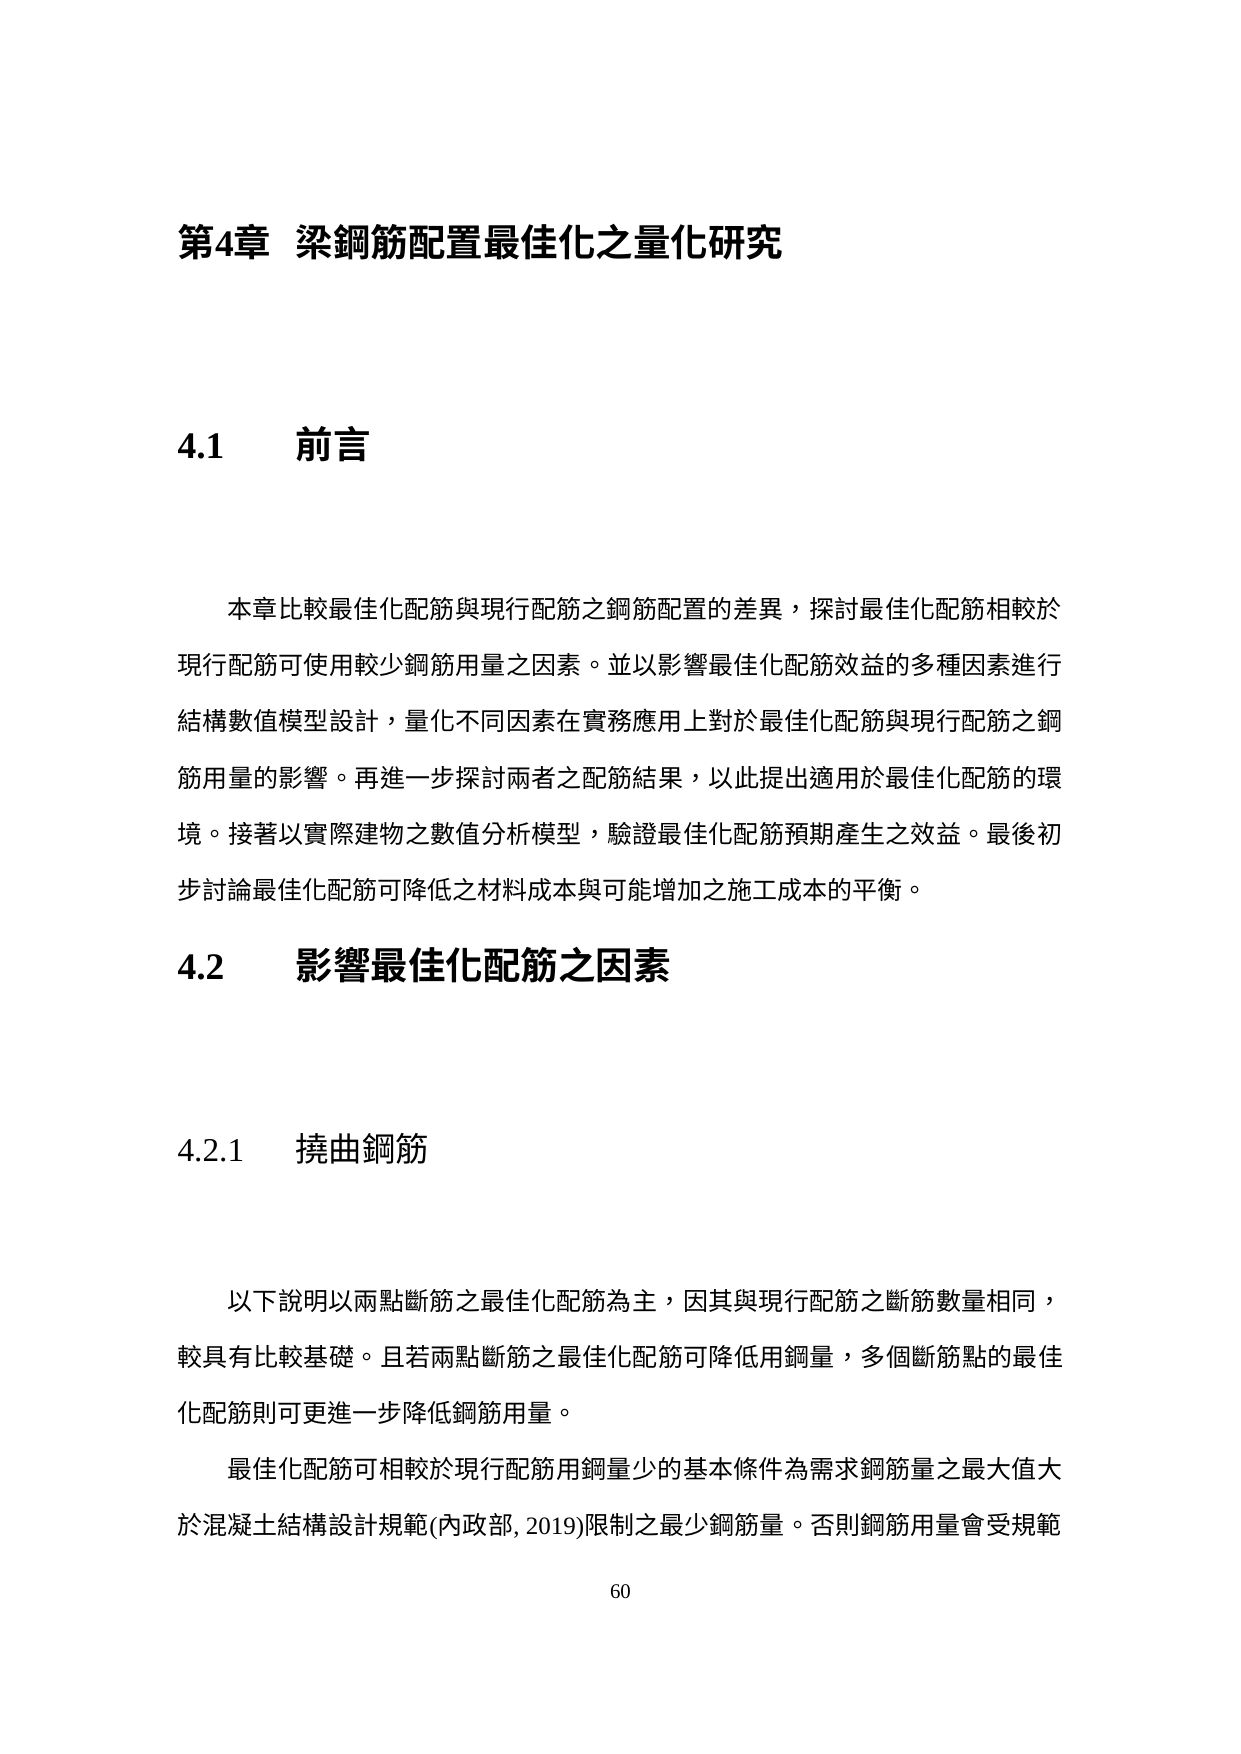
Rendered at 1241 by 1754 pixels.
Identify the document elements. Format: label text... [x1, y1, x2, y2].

subtitle 撓曲鋼筋 [177, 1109, 1063, 1184]
subtitle 梁鋼筋配置最佳化之量化研究 [177, 203, 1063, 278]
text 本章比較最佳化配筋與現行配筋之鋼筋配置的差異，探討最佳化配筋相較於現行配筋可使用較少鋼筋用量之因素。並以影響最佳化配筋效益的多種因素進行結構數值模型設計，量化不同因素在實務應用上對於最佳化配筋與現行配筋之鋼筋用量的影響。再進一步探討兩者之配筋結果，以此提出適用於最佳化配筋的環境。接著以實際建物之數值分析模型，驗證最佳化配筋預期產生之效益。最後初步討論最佳化配筋可降低之材料成本與可能增加之施工成本的平衡。 [177, 589, 1063, 907]
subtitle 影響最佳化配筋之因素 [177, 926, 1063, 1001]
text 以下說明以兩點斷筋之最佳化配筋為主，因其與現行配筋之斷筋數量相同，較具有比較基礎。且若兩點斷筋之最佳化配筋可降低用鋼量，多個斷筋點的最佳化配筋則可更進一步降低鋼筋用量。 [177, 1281, 1063, 1431]
subtitle 前言 [177, 405, 1063, 480]
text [177, 1449, 1063, 1542]
